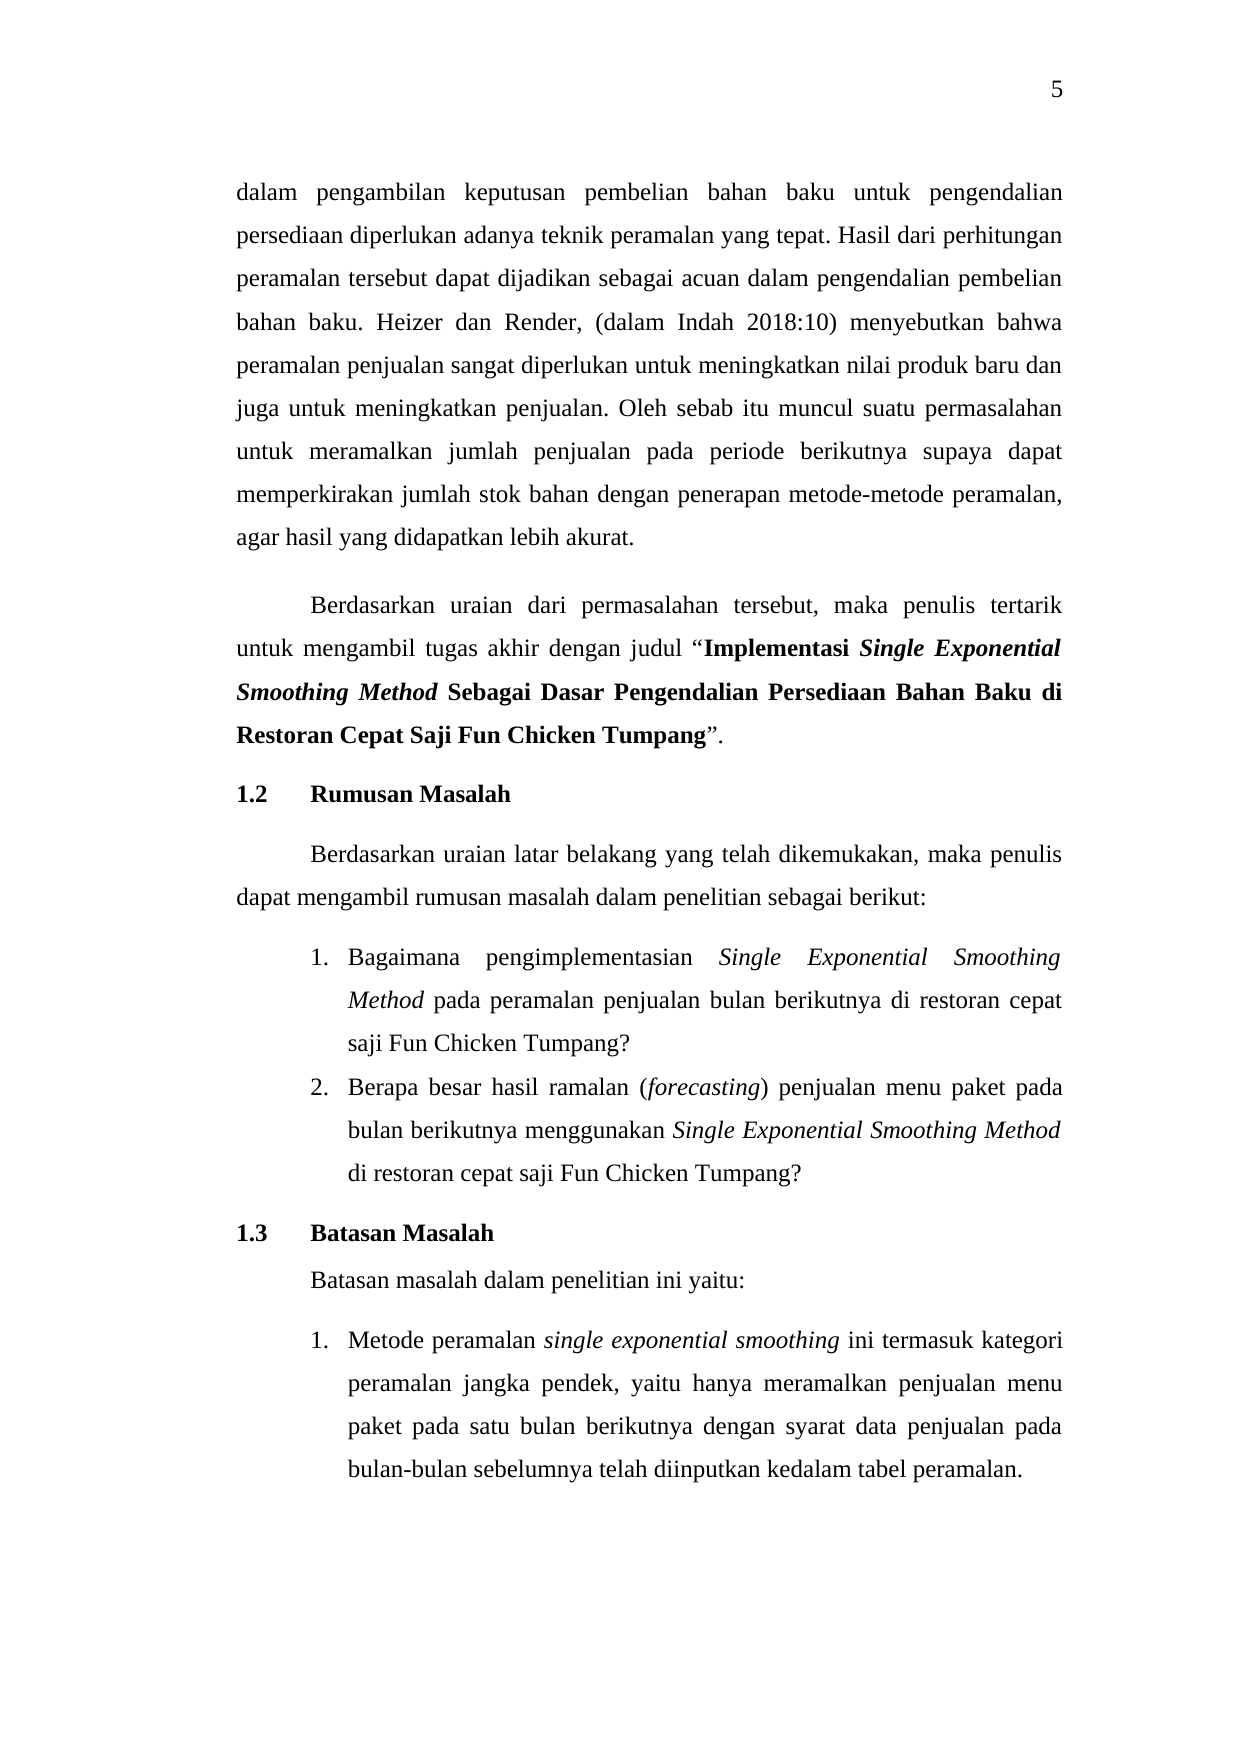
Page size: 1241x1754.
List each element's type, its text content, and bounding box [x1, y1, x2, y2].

list Berapa besar hasil ramalan (forecasting) penjualan menu paket pada bulan berikutnya menggunakan Single Exponential Smoothing Method di restoran cepat saji Fun Chicken Tumpang? [310, 1072, 1063, 1187]
list Batasan Masalah [236, 1218, 1063, 1246]
text Berdasarkan uraian latar belakang yang telah dikemukakan, maka penulis dapat mengambil rumusan masalah dalam penelitian sebagai berikut: [236, 839, 1063, 911]
list Bagaimana pengimplementasian Single Exponential Smoothing Method pada peramalan penjualan bulan berikutnya di restoran cepat saji Fun Chicken Tumpang? [310, 942, 1063, 1057]
text Berdasarkan uraian dari permasalahan tersebut, maka penulis tertarik untuk mengambil tugas akhir dengan judul “Implementasi Single Exponential Smoothing Method Sebagai Dasar Pengendalian Persediaan Bahan Baku di Restoran Cepat Saji Fun Chicken Tumpang”. [236, 590, 1063, 748]
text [236, 177, 1063, 551]
list Rumusan Masalah [236, 779, 1063, 808]
list Metode peramalan single exponential smoothing ini termasuk kategori peramalan jangka pendek, yaitu hanya meramalkan penjualan menu paket pada satu bulan berikutnya dengan syarat data penjualan pada bulan-bulan sebelumnya telah diinputkan kedalam tabel peramalan. [310, 1325, 1063, 1483]
text Batasan masalah dalam penelitian ini yaitu: [310, 1265, 1063, 1294]
